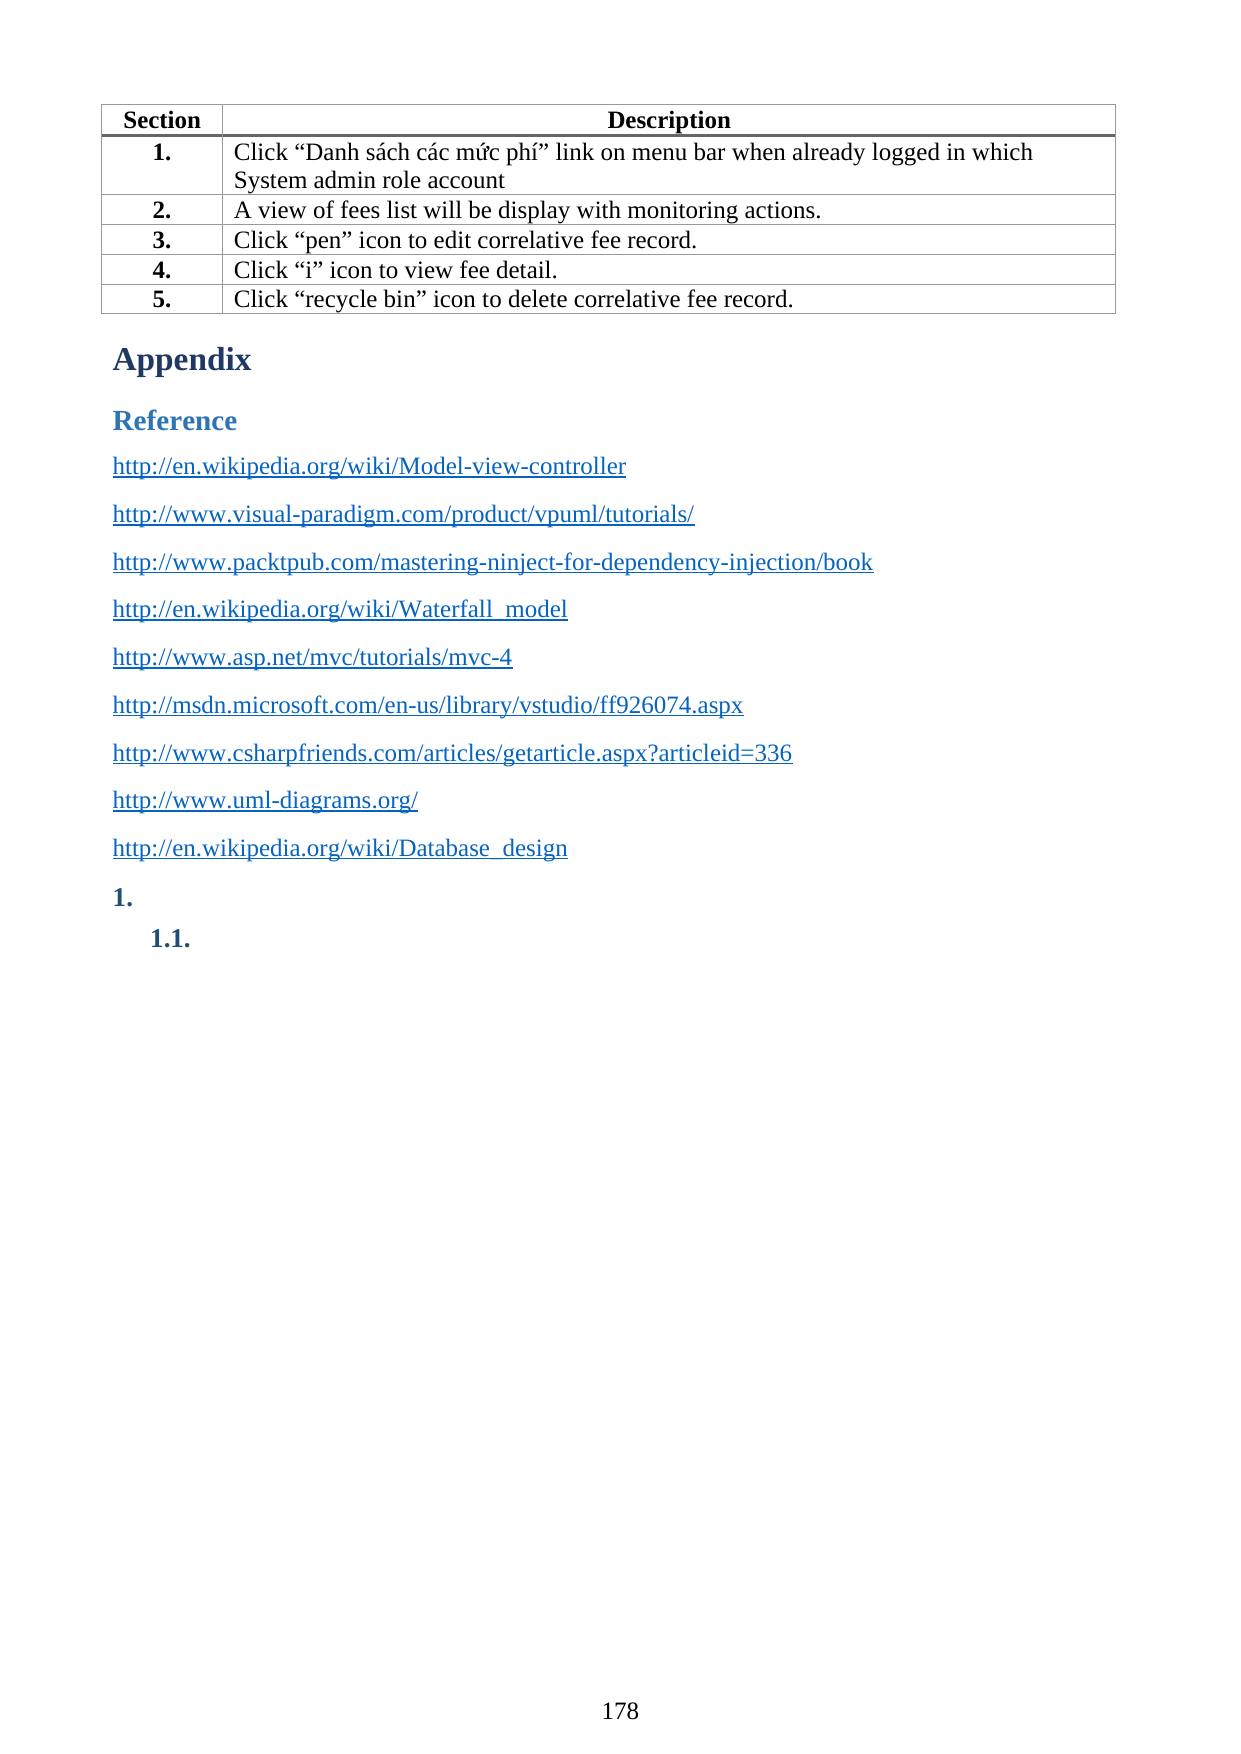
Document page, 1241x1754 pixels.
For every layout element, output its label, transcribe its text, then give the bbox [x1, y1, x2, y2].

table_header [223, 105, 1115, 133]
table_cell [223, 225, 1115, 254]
text http://www.csharpfriends.com/articles/getarticle.aspx?articleid=336 [112, 738, 1128, 766]
text http://www.asp.net/mvc/tutorials/mvc-4 [112, 642, 1128, 671]
text http://en.wikipedia.org/wiki/Waterfall_model [112, 594, 1128, 623]
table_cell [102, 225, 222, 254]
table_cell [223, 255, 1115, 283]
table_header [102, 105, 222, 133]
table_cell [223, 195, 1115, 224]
text http://www.uml-diagrams.org/ [112, 785, 1128, 814]
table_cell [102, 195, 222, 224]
text http://en.wikipedia.org/wiki/Model-view-controller [112, 451, 1128, 480]
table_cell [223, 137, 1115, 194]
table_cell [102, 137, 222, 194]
subtitle Appendix [112, 339, 1128, 378]
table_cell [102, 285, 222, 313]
text http://msdn.microsoft.com/en-us/library/vstudio/ff926074.aspx [112, 690, 1128, 719]
text http://www.packtpub.com/mastering-ninject-for-dependency-injection/book [112, 547, 1128, 576]
text http://en.wikipedia.org/wiki/Database_design [112, 833, 1128, 862]
subtitle Reference [112, 403, 1128, 436]
text http://www.visual-paradigm.com/product/vpuml/tutorials/ [112, 499, 1128, 528]
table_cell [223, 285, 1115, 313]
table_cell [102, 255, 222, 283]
